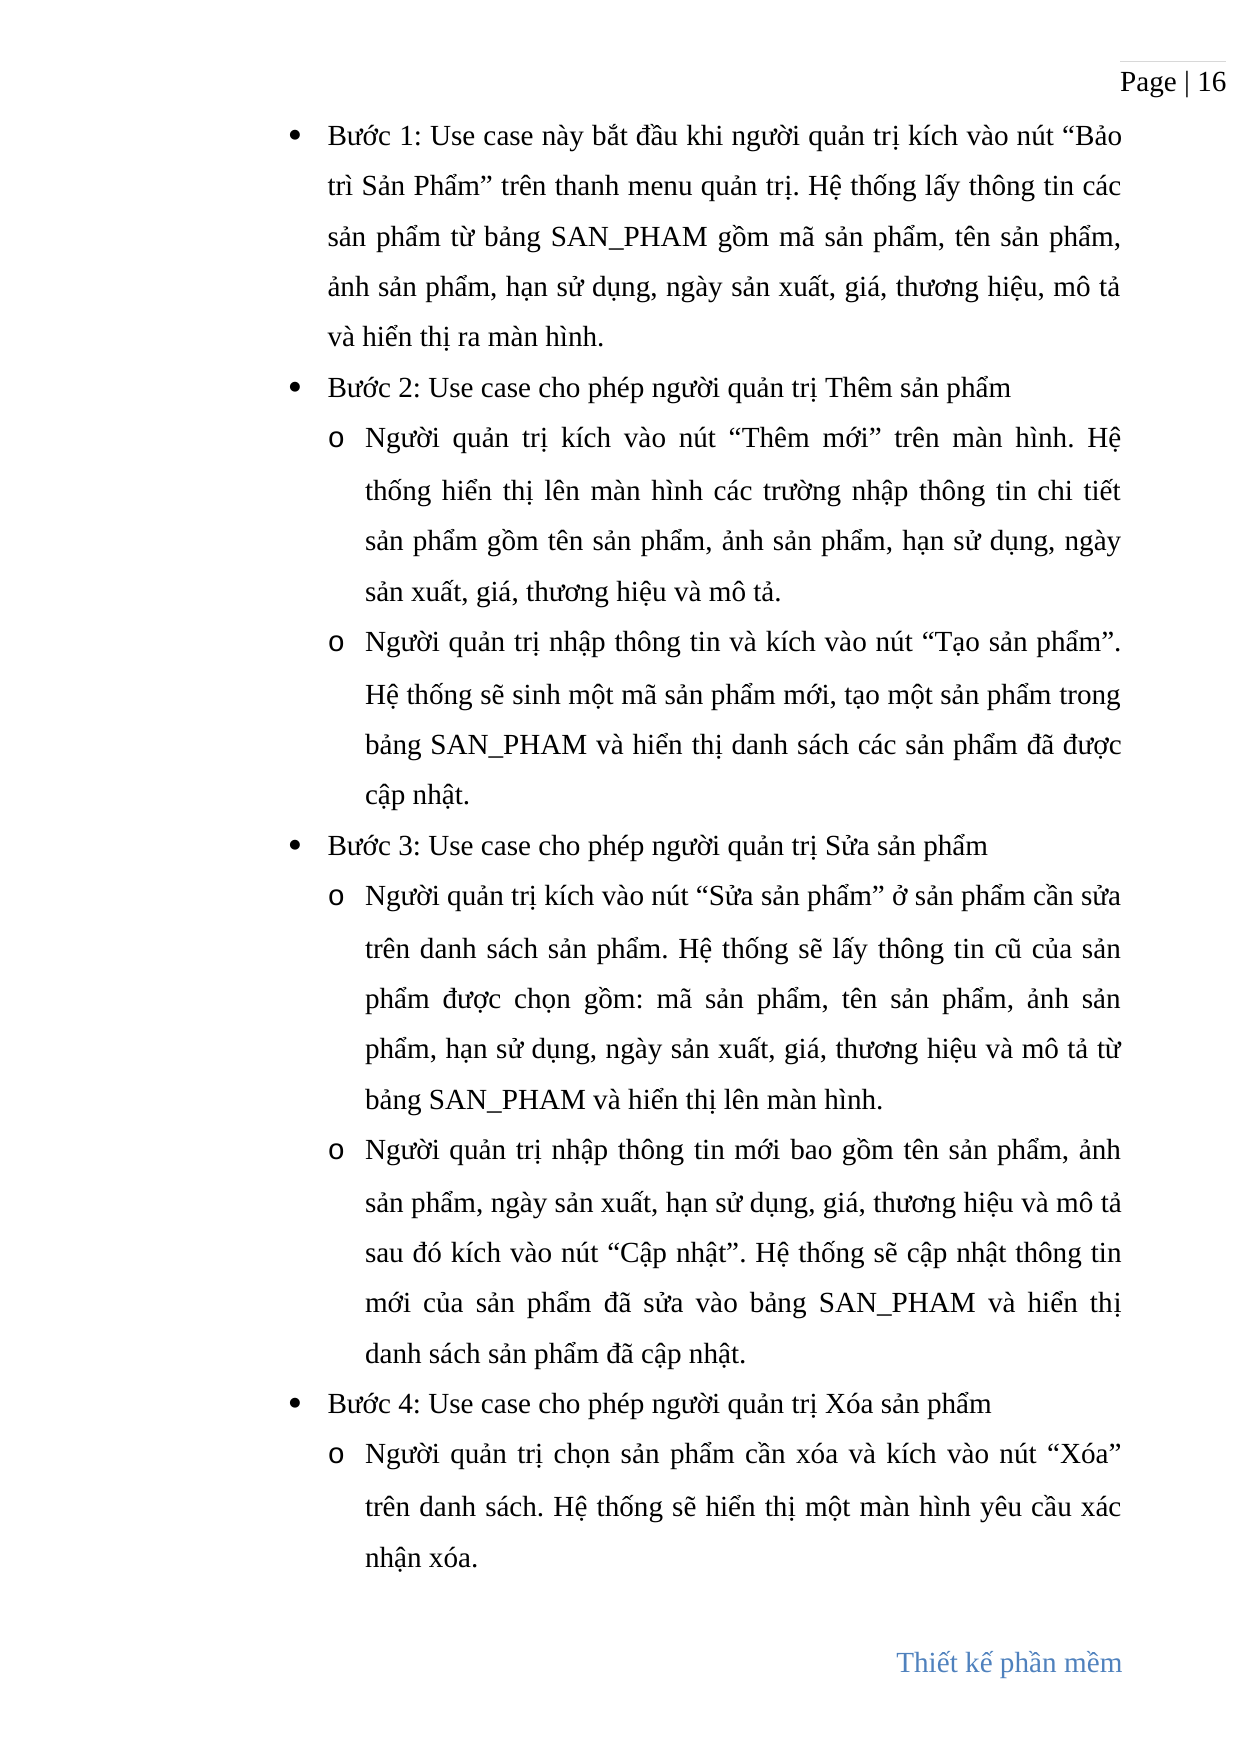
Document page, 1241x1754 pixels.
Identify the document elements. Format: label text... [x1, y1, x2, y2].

list Người quản trị kích vào nút “Thêm mới” trên màn hình. Hệ thống hiển thị lên màn hình các trường nhập thông tin chi tiết sản phẩm gồm tên sản phẩm, ảnh sản phẩm, hạn sử dụng, ngày sản xuất, giá, thương hiệu và mô tả. [327, 420, 1122, 607]
list Bước 1: Use case này bắt đầu khi người quản trị kích vào nút “Bảo trì Sản Phẩm” trên thanh menu quản trị. Hệ thống lấy thông tin các sản phẩm từ bảng SAN_PHAM gồm mã sản phẩm, tên sản phẩm, ảnh sản phẩm, hạn sử dụng, ngày sản xuất, giá, thương hiệu, mô tả và hiển thị ra màn hình. [290, 118, 1122, 353]
list Người quản trị nhập thông tin và kích vào nút “Tạo sản phẩm”. Hệ thống sẽ sinh một mã sản phẩm mới, tạo một sản phẩm trong bảng SAN_PHAM và hiển thị danh sách các sản phẩm đã được cập nhật. [327, 624, 1122, 811]
list Người quản trị nhập thông tin mới bao gồm tên sản phẩm, ảnh sản phẩm, ngày sản xuất, hạn sử dụng, giá, thương hiệu và mô tả sau đó kích vào nút “Cập nhật”. Hệ thống sẽ cập nhật thông tin mới của sản phẩm đã sửa vào bảng SAN_PHAM và hiển thị danh sách sản phẩm đã cập nhật. [327, 1132, 1122, 1369]
list Người quản trị kích vào nút “Sửa sản phẩm” ở sản phẩm cần sửa trên danh sách sản phẩm. Hệ thống sẽ lấy thông tin cũ của sản phẩm được chọn gồm: mã sản phẩm, tên sản phẩm, ảnh sản phẩm, hạn sử dụng, ngày sản xuất, giá, thương hiệu và mô tả từ bảng SAN_PHAM và hiển thị lên màn hình. [327, 878, 1122, 1115]
list Người quản trị chọn sản phẩm cần xóa và kích vào nút “Xóa” trên danh sách. Hệ thống sẽ hiển thị một màn hình yêu cầu xác nhận xóa. [327, 1437, 1122, 1573]
list Bước 4: Use case cho phép người quản trị Xóa sản phẩm [290, 1386, 1122, 1420]
list Bước 3: Use case cho phép người quản trị Sửa sản phẩm [290, 828, 1122, 861]
list Bước 2: Use case cho phép người quản trị Thêm sản phẩm [290, 370, 1122, 403]
